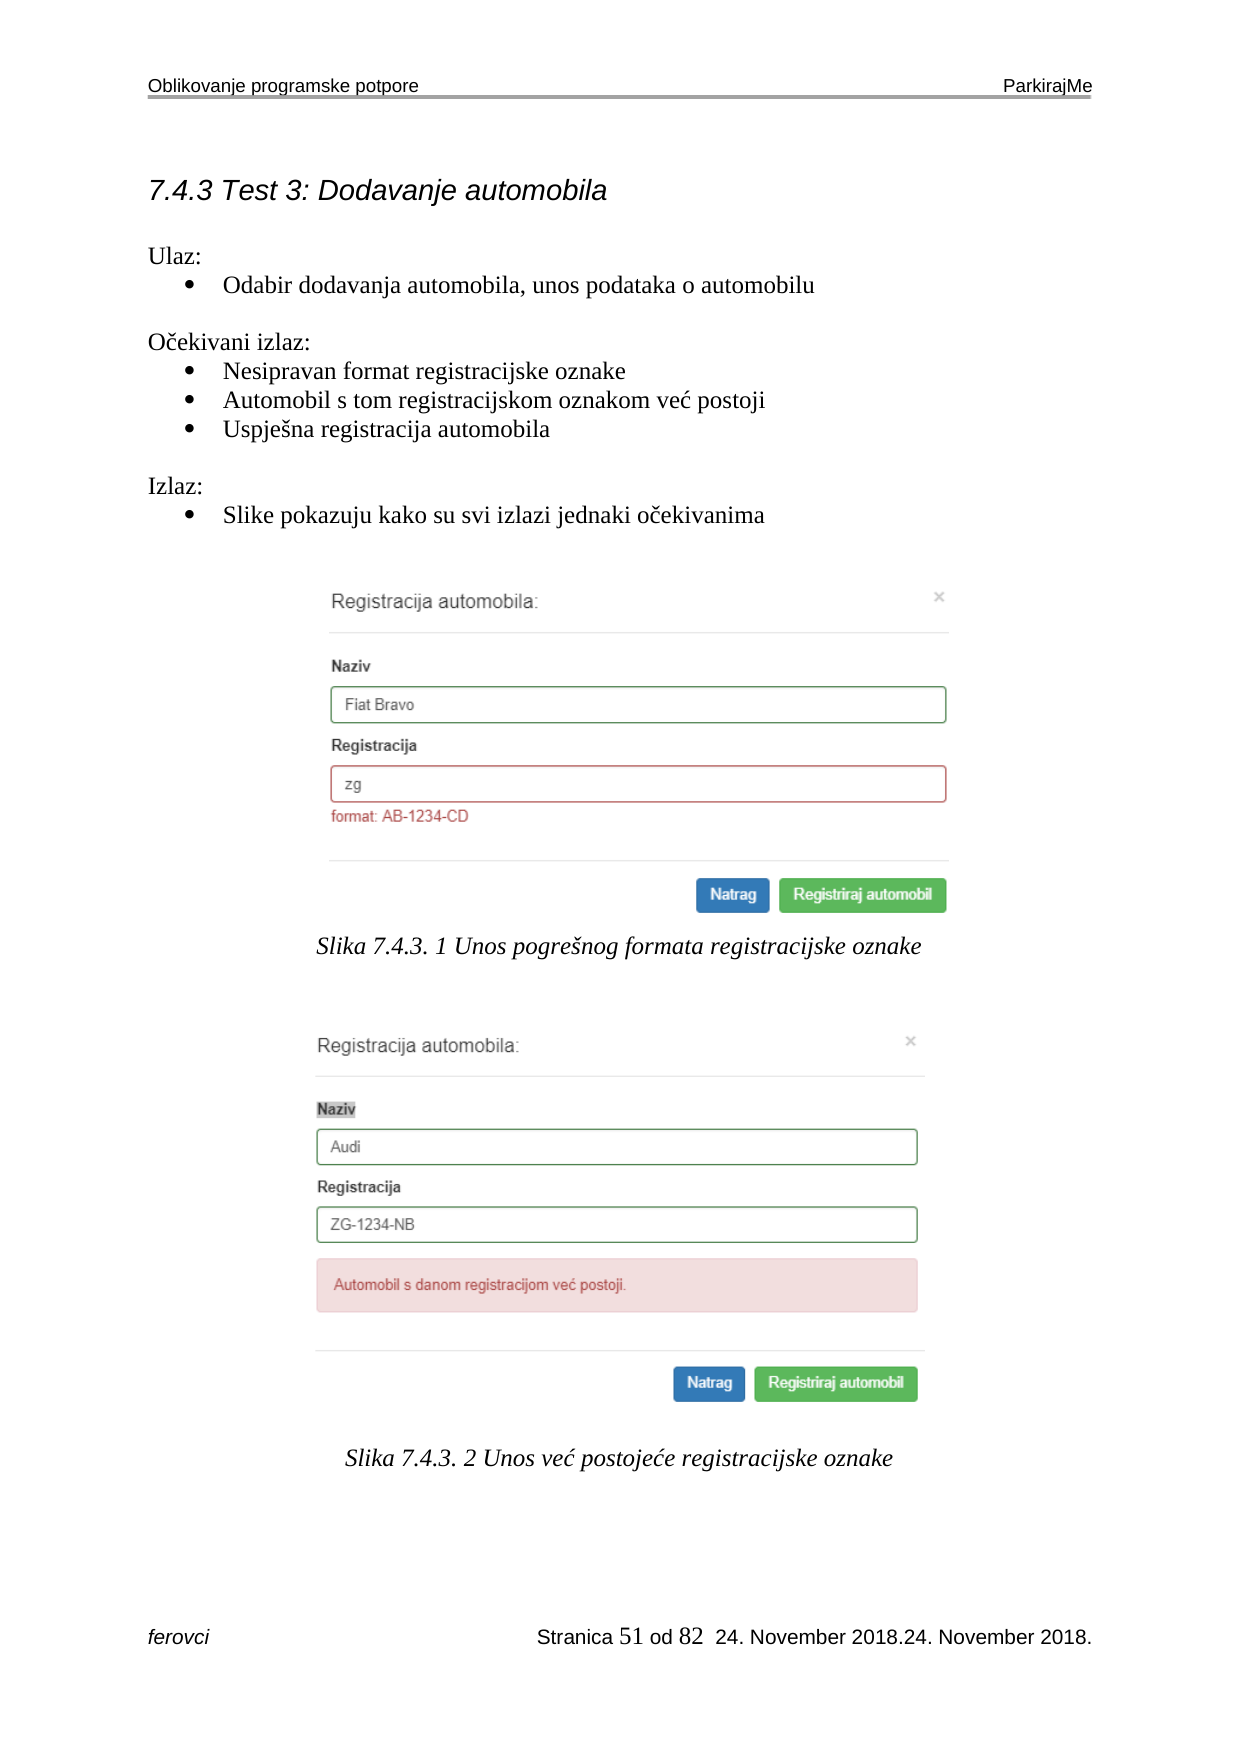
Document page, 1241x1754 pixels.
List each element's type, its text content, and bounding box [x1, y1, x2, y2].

text Očekivani izlaz: [148, 327, 1093, 356]
picture [329, 586, 949, 919]
list Nesipravan format registracijske oznake [185, 356, 1093, 385]
picture [315, 1030, 925, 1402]
text Izlaz: [148, 471, 1093, 500]
list Odabir dodavanja automobila, unos podataka o automobilu [185, 270, 1093, 299]
list Uspješna registracija automobila [185, 414, 1093, 442]
subtitle 7.4.3 Test 3: Dodavanje automobila [148, 173, 1093, 206]
list Slike pokazuju kako su svi izlazi jednaki očekivanima [185, 500, 1093, 529]
list Automobil s tom registracijskom oznakom već postoji [185, 385, 1093, 414]
text Ulaz: [148, 241, 1093, 270]
picture [147, 95, 1092, 99]
